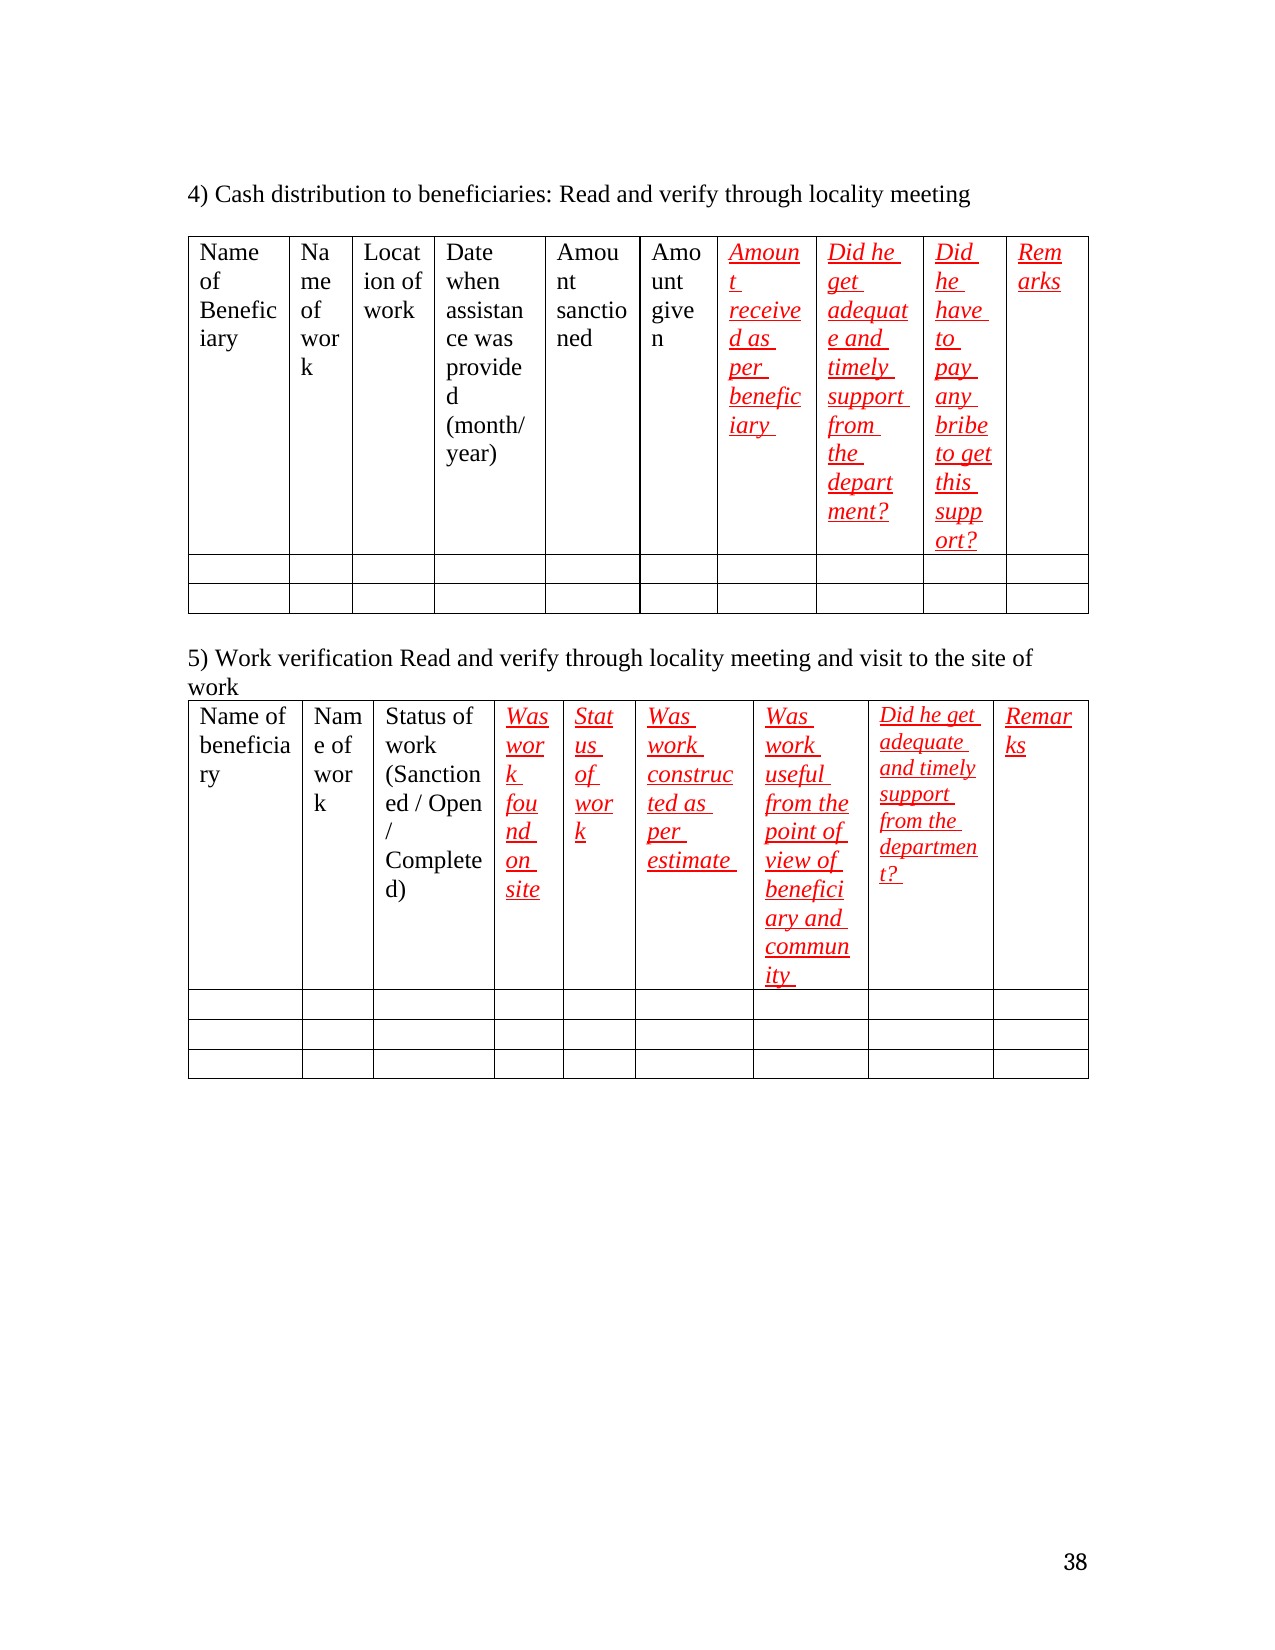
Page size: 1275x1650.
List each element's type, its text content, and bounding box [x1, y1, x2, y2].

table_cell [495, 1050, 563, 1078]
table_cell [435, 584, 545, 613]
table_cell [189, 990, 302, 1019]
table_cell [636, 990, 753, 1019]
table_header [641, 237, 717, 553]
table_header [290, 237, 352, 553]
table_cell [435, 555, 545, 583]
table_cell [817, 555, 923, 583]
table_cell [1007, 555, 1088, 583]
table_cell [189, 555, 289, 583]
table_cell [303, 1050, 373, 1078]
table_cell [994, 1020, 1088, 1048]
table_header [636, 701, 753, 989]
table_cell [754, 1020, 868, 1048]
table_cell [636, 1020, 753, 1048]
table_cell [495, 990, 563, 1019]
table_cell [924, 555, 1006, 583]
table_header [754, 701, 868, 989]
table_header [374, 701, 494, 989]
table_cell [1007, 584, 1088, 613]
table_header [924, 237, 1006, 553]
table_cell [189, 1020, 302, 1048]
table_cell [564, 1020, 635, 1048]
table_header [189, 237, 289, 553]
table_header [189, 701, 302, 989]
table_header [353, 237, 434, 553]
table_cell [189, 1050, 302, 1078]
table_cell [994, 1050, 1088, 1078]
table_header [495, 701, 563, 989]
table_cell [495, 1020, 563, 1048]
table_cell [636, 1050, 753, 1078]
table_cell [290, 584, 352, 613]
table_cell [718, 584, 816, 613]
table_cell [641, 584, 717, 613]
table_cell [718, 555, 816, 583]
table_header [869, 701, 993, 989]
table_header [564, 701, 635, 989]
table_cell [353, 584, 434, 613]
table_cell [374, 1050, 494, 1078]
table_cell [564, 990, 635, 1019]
text 4) Cash distribution to beneficiaries: Read and verify through locality meeting [187, 179, 1087, 207]
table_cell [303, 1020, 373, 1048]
text 5) Work verification Read and verify through locality meeting and visit to the site of work [187, 643, 1087, 700]
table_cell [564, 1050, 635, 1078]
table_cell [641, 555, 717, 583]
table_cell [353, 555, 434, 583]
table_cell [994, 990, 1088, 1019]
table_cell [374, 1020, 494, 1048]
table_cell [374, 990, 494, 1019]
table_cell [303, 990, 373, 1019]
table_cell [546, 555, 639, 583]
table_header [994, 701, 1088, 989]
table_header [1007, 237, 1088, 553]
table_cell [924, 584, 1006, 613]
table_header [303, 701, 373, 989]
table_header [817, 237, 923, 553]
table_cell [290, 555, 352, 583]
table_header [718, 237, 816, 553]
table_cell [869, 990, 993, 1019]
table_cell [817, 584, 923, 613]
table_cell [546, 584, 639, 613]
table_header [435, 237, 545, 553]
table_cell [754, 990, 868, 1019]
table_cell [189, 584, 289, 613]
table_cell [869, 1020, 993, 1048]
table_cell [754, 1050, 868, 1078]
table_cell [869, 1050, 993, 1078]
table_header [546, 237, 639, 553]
